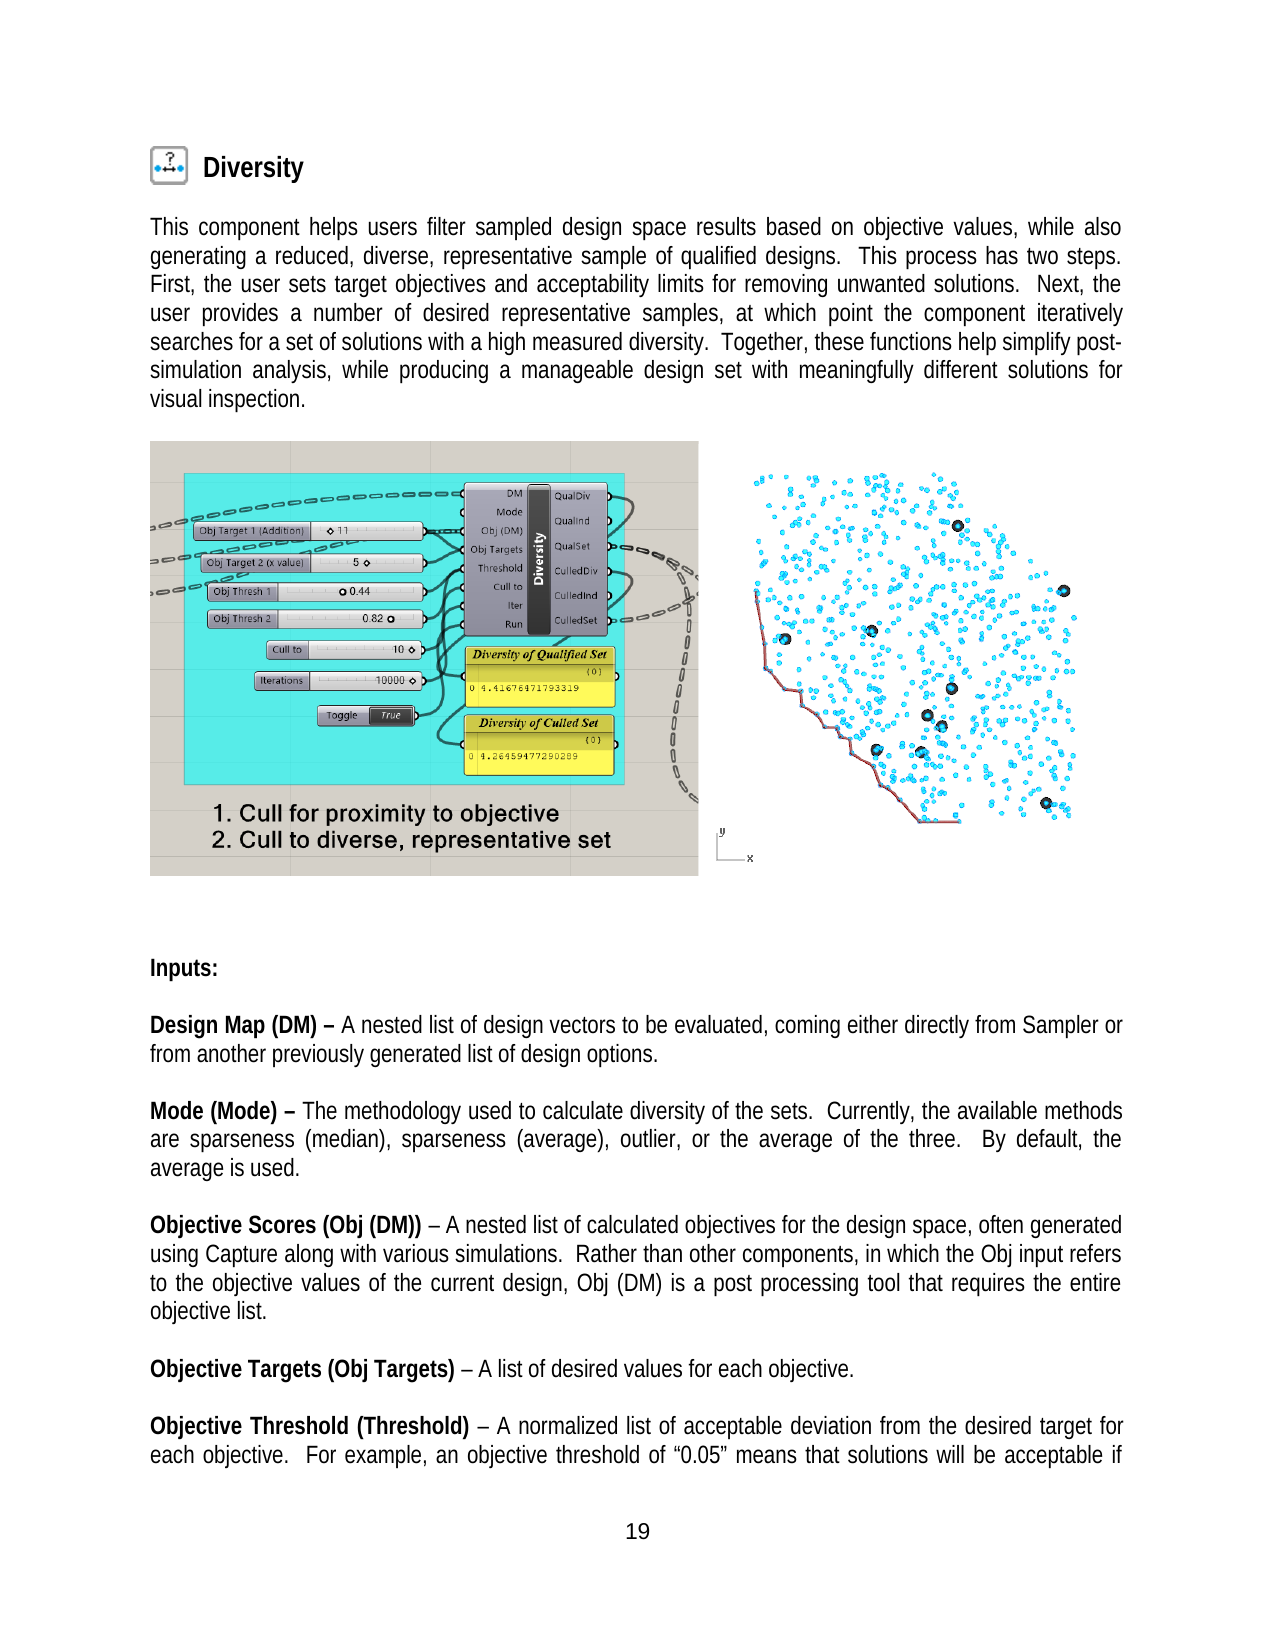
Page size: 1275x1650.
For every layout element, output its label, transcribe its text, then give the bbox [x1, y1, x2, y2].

text This component helps users filter sampled design space results based on objective values, while also generating a reduced, diverse, representative sample of qualified designs. This process has two steps. First, the user sets target objectives and acceptability limits for removing unwanted solutions. Next, the user provides a number of desired representative samples, at which point the component iteratively searches for a set of solutions with a high measured diversity. Together, these functions help simplify post-simulation analysis, while producing a manageable design set with meaningfully different solutions for visual inspection. [150, 212, 1125, 413]
text Diversity [189, 150, 1125, 183]
text Design Map (DM) – A nested list of design vectors to be evaluated, coming either directly from Sampler or from another previously generated list of design options. [150, 1010, 1125, 1067]
picture [150, 146, 189, 185]
text Inputs: [150, 953, 1125, 981]
text Mode (Mode) – The methodology used to calculate diversity of the sets. Currently, the available methods are sparseness (median), sparseness (average), outlier, or the average of the three. By default, the average is used. [150, 1096, 1125, 1182]
text Objective Scores (Obj (DM)) – A nested list of calculated objectives for the design space, often generated using Capture along with various simulations. Rather than other components, in which the Obj input refers to the objective values of the current design, Obj (DM) is a post processing tool that requires the entire objective list. [150, 1210, 1125, 1325]
picture [150, 441, 1095, 876]
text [150, 1411, 1125, 1468]
text Objective Targets (Obj Targets) – A list of desired values for each objective. [150, 1354, 1125, 1382]
